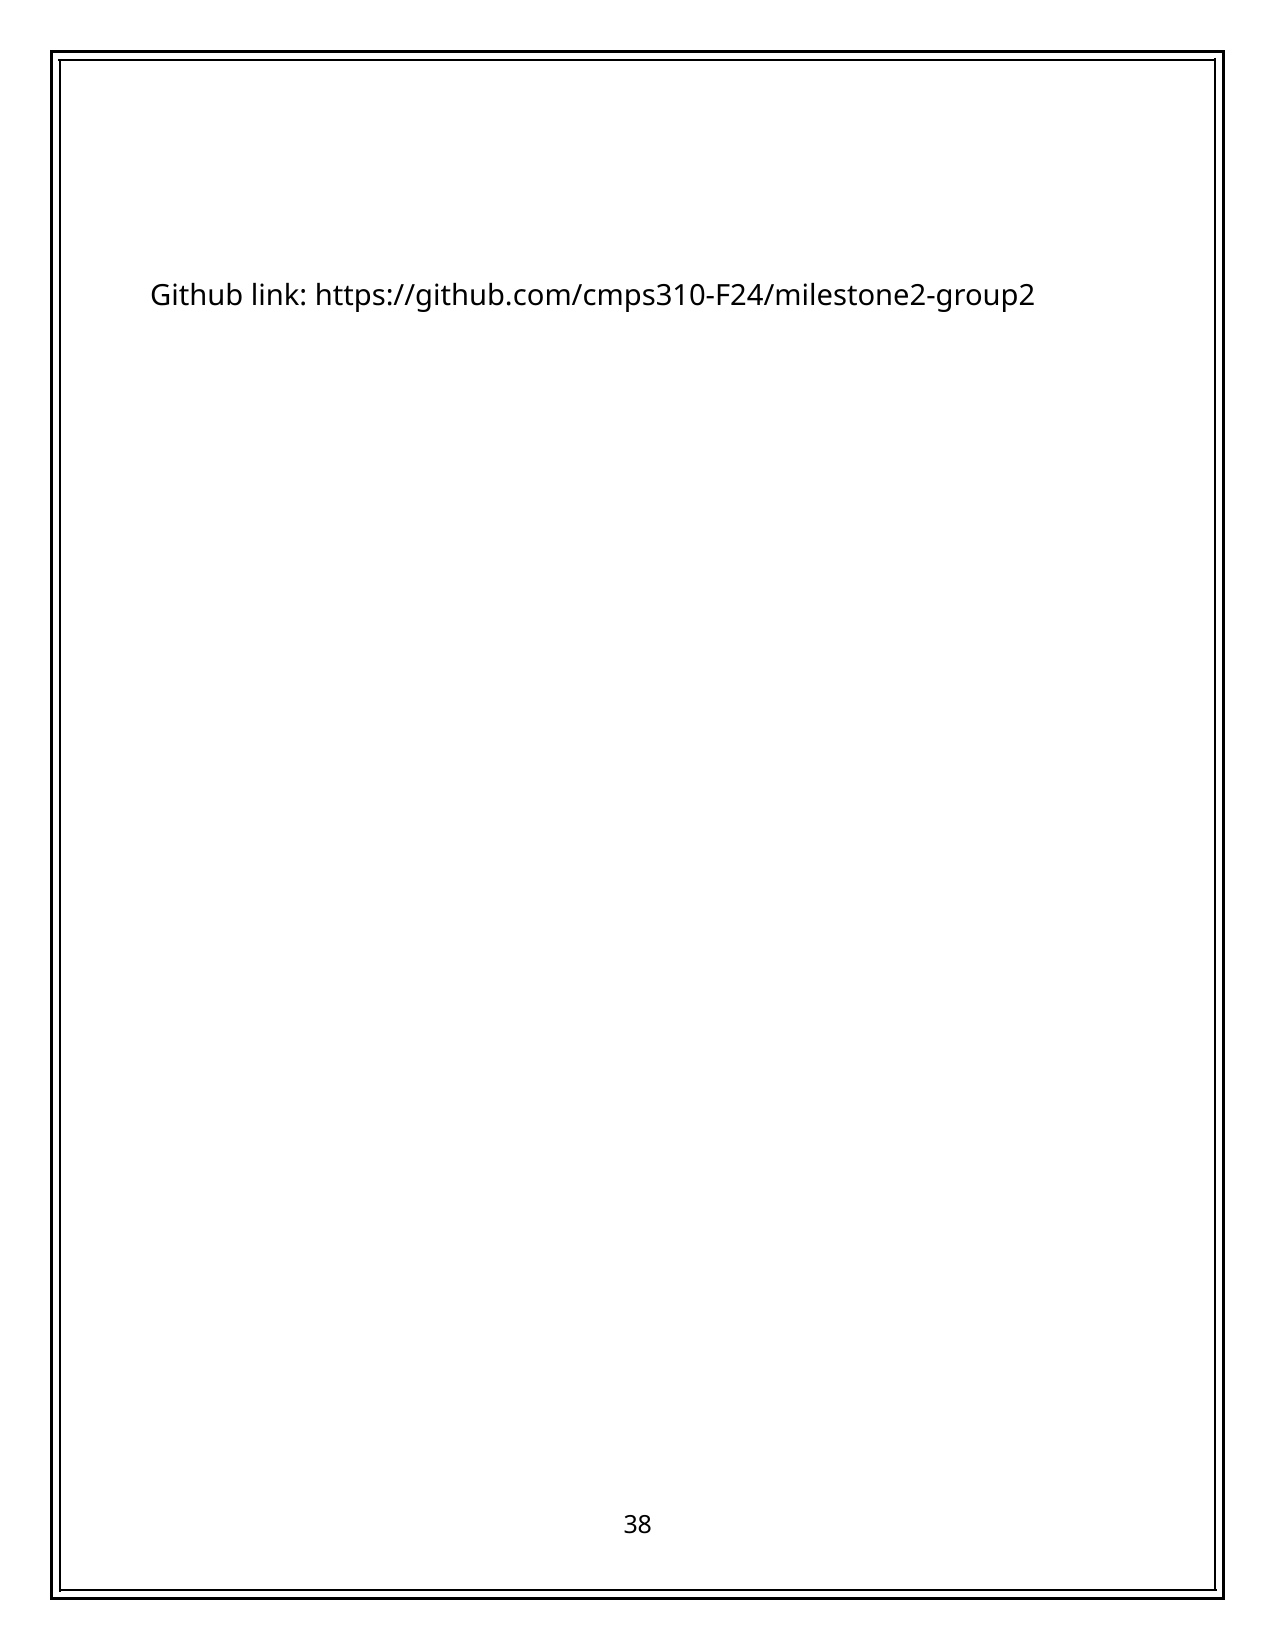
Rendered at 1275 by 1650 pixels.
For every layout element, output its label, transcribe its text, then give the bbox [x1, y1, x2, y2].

text Github link: https://github.com/cmps310-F24/milestone2-group2 [150, 274, 1125, 314]
